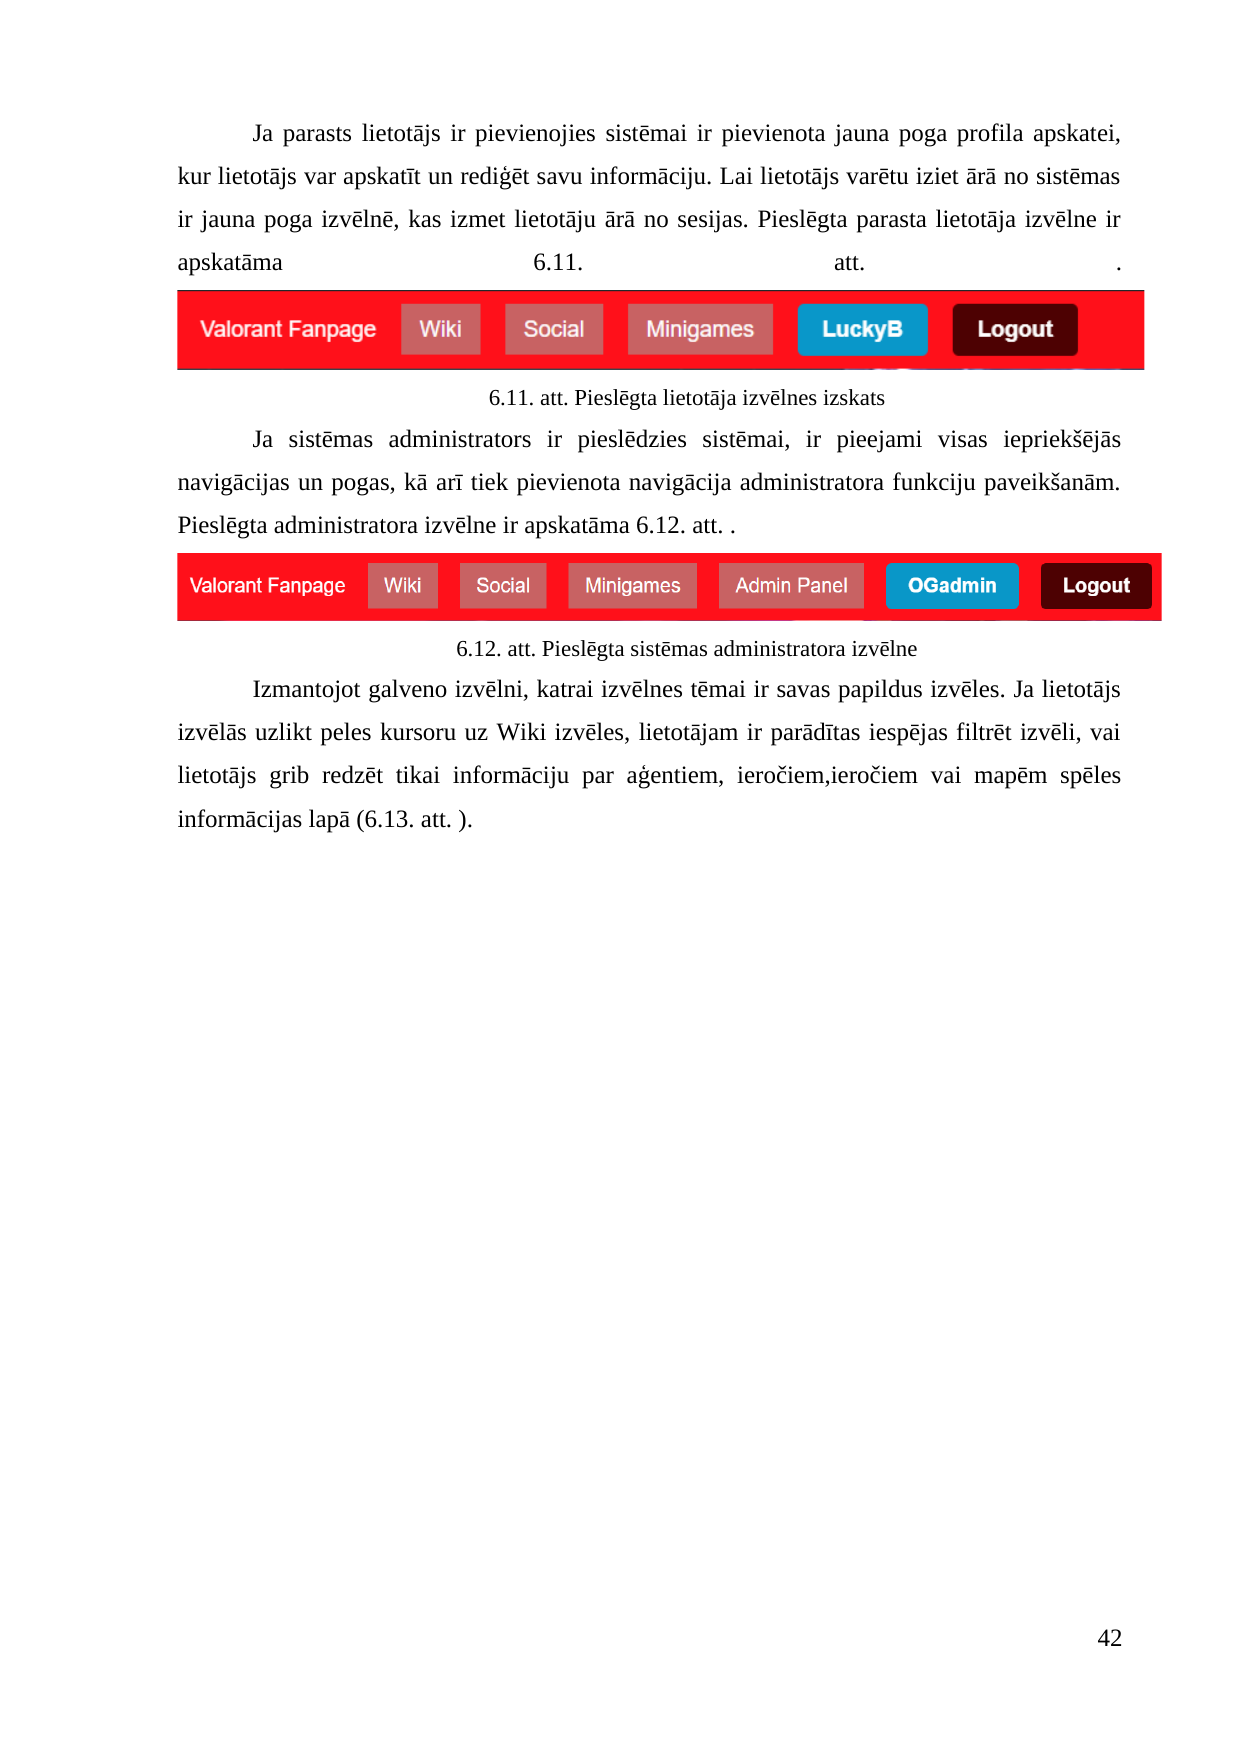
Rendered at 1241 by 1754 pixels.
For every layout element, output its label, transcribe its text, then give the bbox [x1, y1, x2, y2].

picture [177, 553, 1162, 621]
picture [177, 290, 1145, 370]
text Izmantojot galveno izvēlni, katrai izvēlnes tēmai ir savas papildus izvēles. Ja lietotājs izvēlās uzlikt peles kursoru uz Wiki izvēles, lietotājam ir parādītas iespējas filtrēt izvēli, vai lietotājs grib redzēt tikai informāciju par aģentiem, ieročiem,ieročiem vai mapēm spēles informācijas lapā (6.13. att. ). [177, 674, 1122, 832]
text Ja sistēmas administrators ir pieslēdzies sistēmai, ir pieejami visas iepriekšējās navigācijas un pogas, kā arī tiek pievienota navigācija administratora funkciju paveikšanām. Pieslēgta administratora izvēlne ir apskatāma 6.12. att. . [177, 424, 1122, 539]
text 6.12. att. Pieslēgta sistēmas administratora izvēlne [177, 635, 1122, 661]
text 6.11. att. Pieslēgta lietotāja izvēlnes izskats [177, 384, 1122, 411]
text Ja parasts lietotājs ir pievienojies sistēmai ir pievienota jauna poga profila apskatei, kur lietotājs var apskatīt un rediģēt savu informāciju. Lai lietotājs varētu iziet ārā no sistēmas ir jauna poga izvēlnē, kas izmet lietotāju ārā no sesijas. Pieslēgta parasta lietotāja izvēlne ir apskatāma 6.11. att. . [177, 118, 1122, 290]
